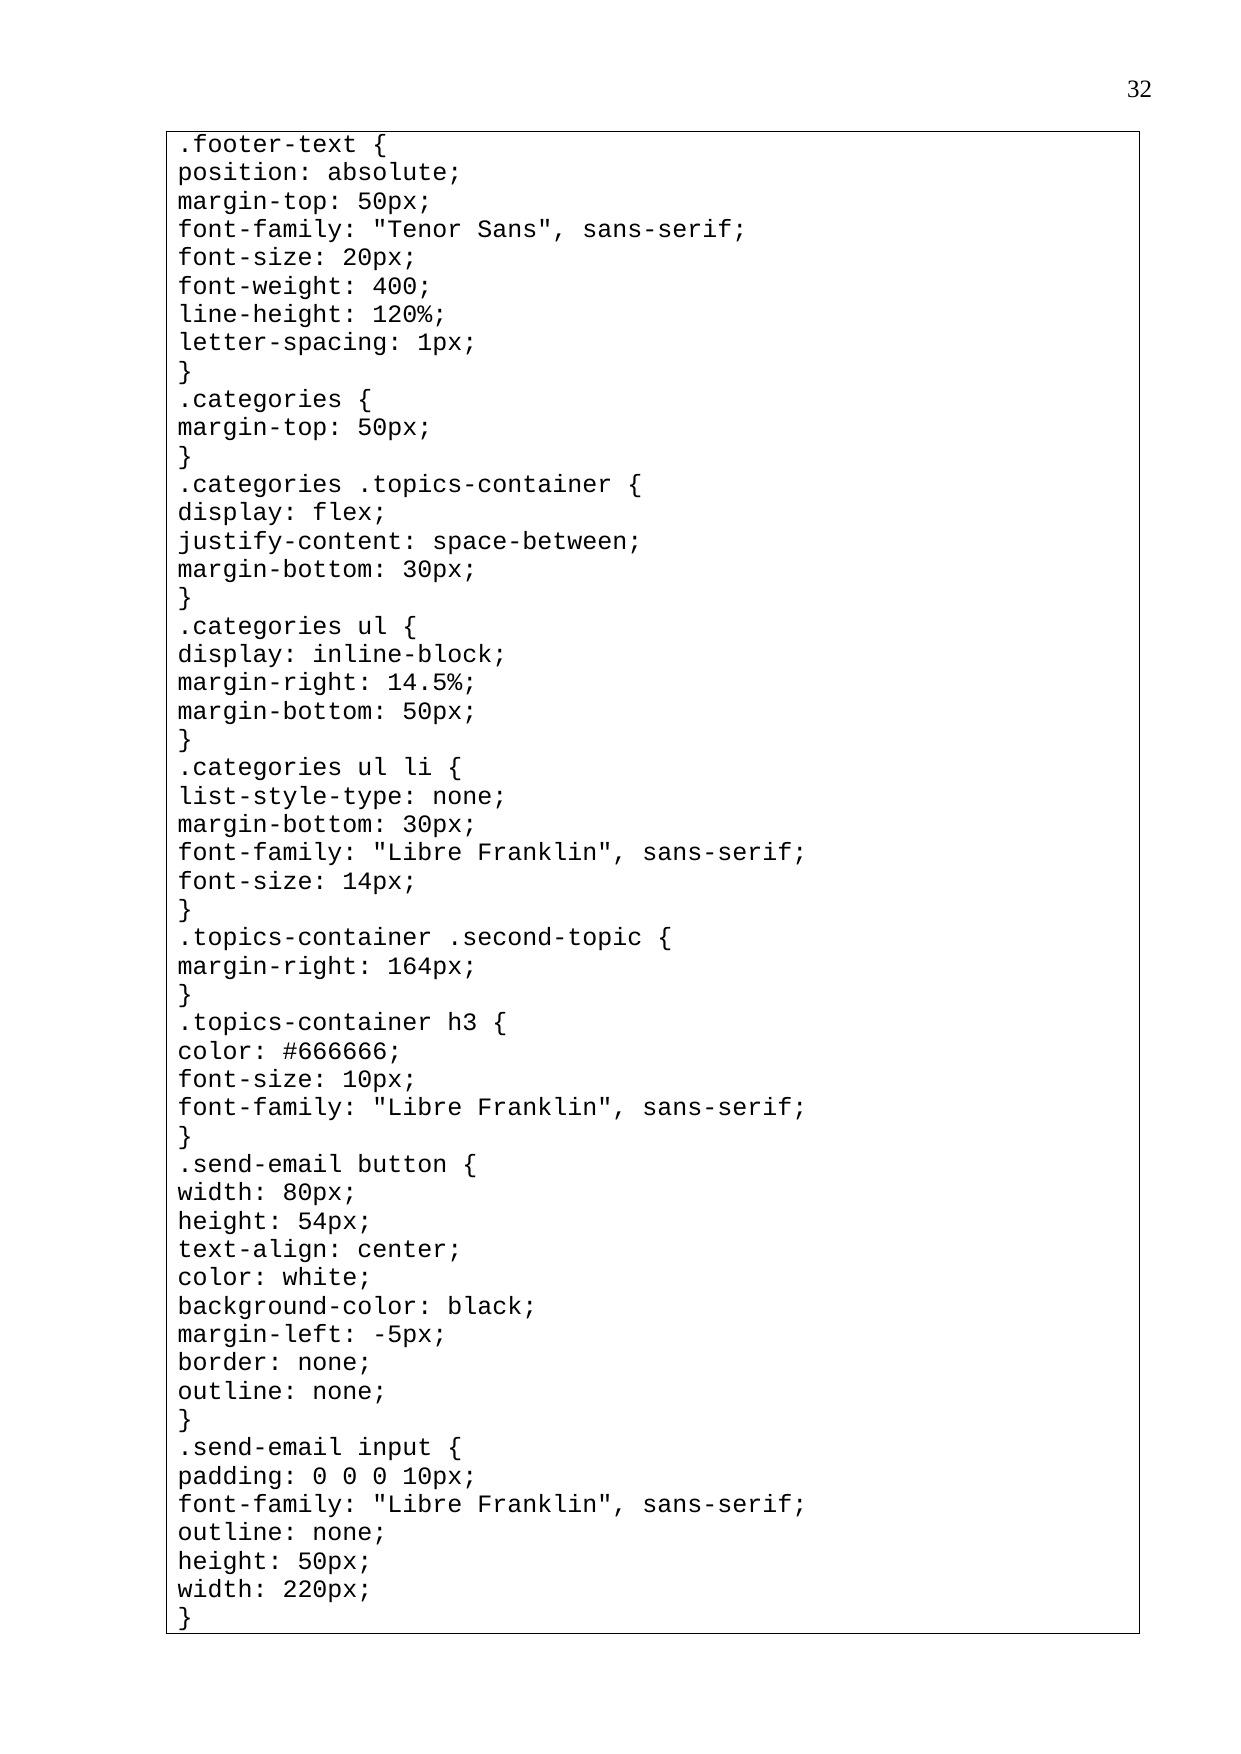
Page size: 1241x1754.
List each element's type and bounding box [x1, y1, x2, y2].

table_header [167, 132, 1139, 1633]
